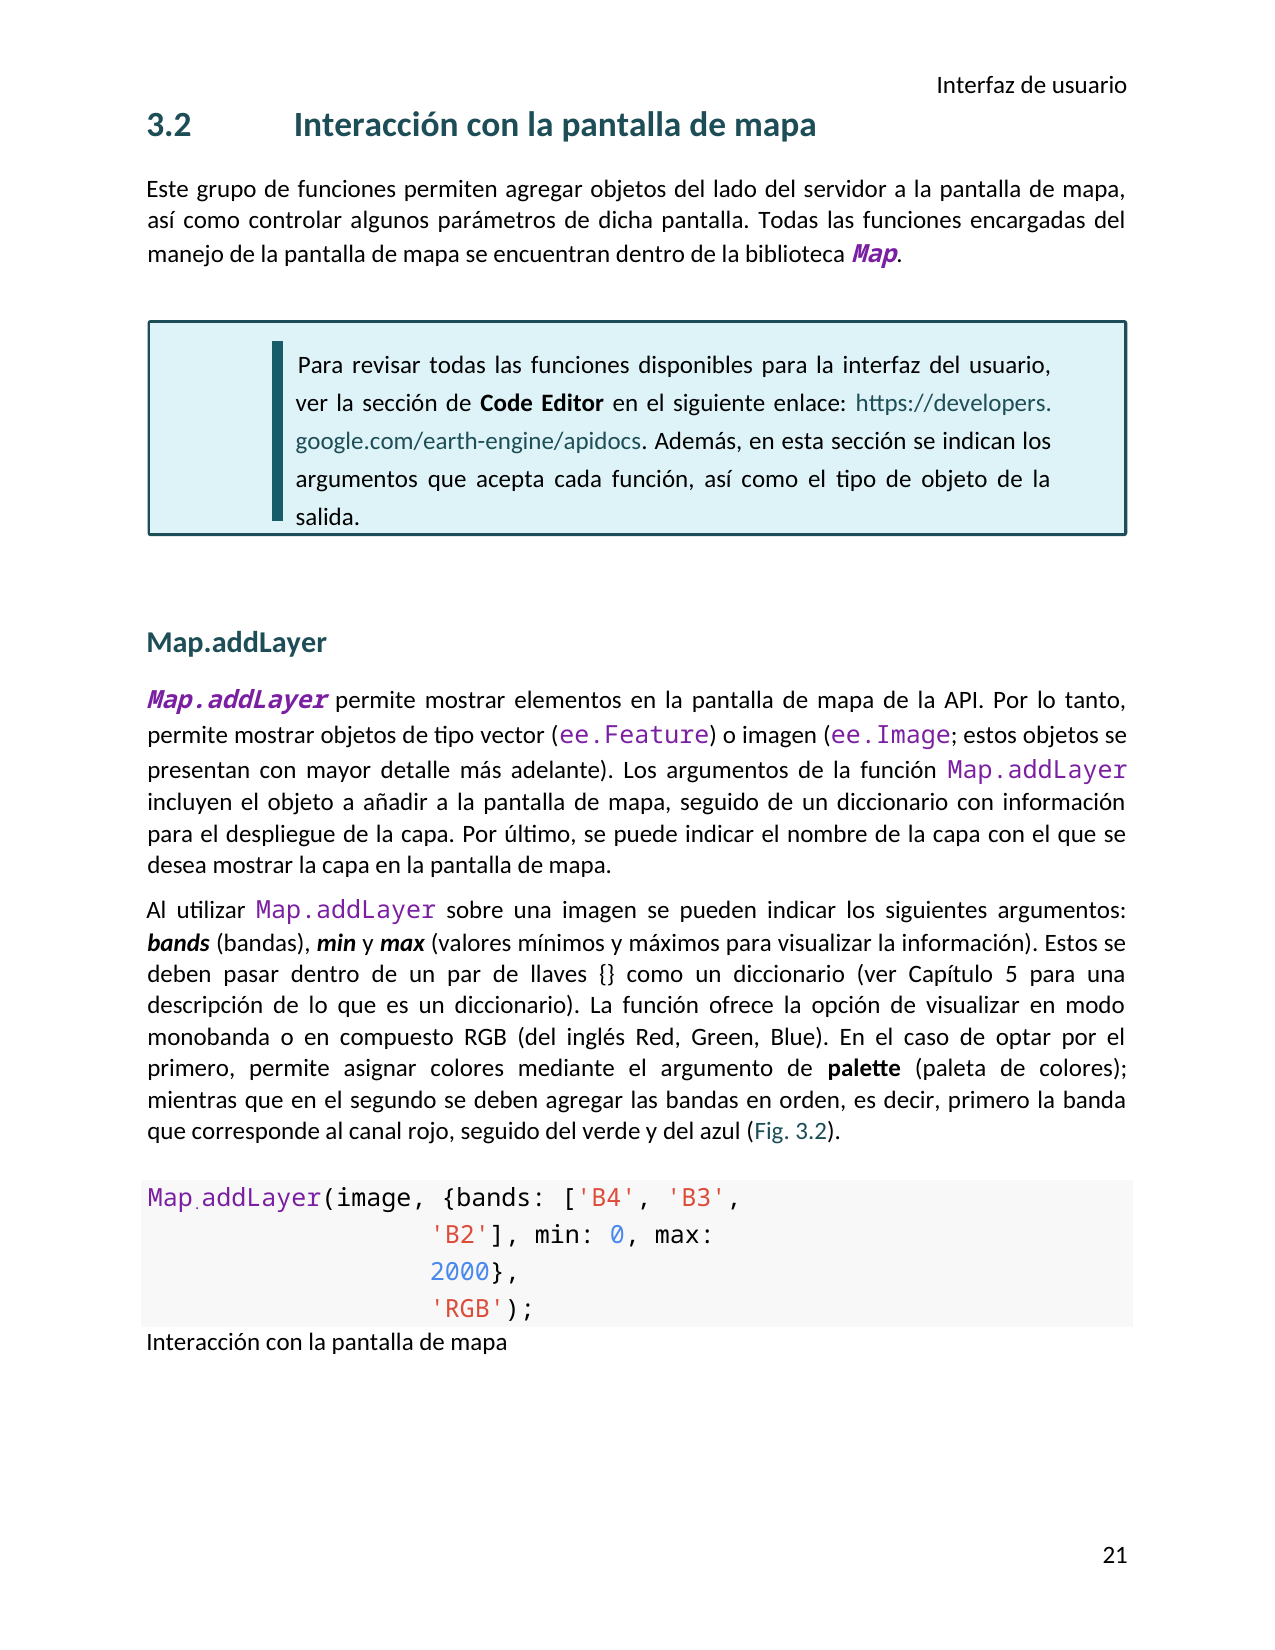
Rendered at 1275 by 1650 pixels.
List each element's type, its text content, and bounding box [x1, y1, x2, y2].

subtitle 3.2 Interacción con la pantalla de mapa [146, 102, 1127, 145]
text Map.addLayer permite mostrar elementos en la pantalla de mapa de la API. Por lo tanto, permite mostrar objetos de tipo vector (ee.Feature) o imagen (ee.Image; estos objetos se presentan con mayor detalle más adelante). Los argumentos de la función Map.addLayer incluyen el objeto a añadir a la pantalla de mapa, seguido de un diccionario con información para el despliegue de la capa. Por último, se puede indicar el nombre de la capa con el que se desea mostrar la capa en la pantalla de mapa. [146, 682, 1127, 880]
table_header Map.addLayer(image, {bands: ['B4', 'B3', 'B2'], min: 0, max: 2000}, 'RGB'); [141, 1180, 1133, 1327]
text Este grupo de funciones permiten agregar objetos del lado del servidor a la pantalla de mapa, así como controlar algunos parámetros de dicha pantalla. Todas las funciones encargadas del manejo de la pantalla de mapa se encuentran dentro de la biblioteca Map. [146, 173, 1127, 270]
text Para revisar todas las funciones disponibles para la interfaz del usuario, ver la sección de Code Editor en el siguiente enlace: https://developers. google.com/earth-engine/apidocs. Además, en esta sección se indican los argumentos que acepta cada función, así como el tipo de objeto de la salida. [295, 349, 1052, 531]
text Interacción con la pantalla de mapa [146, 1327, 1127, 1357]
subtitle Map.addLayer [146, 623, 1127, 660]
text Al utilizar Map.addLayer sobre una imagen se pueden indicar los siguientes argumentos: bands (bandas), min y max (valores mínimos y máximos para visualizar la información). Estos se deben pasar dentro de un par de llaves {} como un diccionario (ver Capítulo 5 para una descripción de lo que es un diccionario). La función ofrece la opción de visualizar en modo monobanda o en compuesto RGB (del inglés Red, Green, Blue). En el caso de optar por el primero, permite asignar colores mediante el argumento de palette (paleta de colores); mientras que en el segundo se deben agregar las bandas en orden, es decir, primero la banda que corresponde al canal rojo, seguido del verde y del azul (Fig. 3.2). [146, 892, 1127, 1146]
